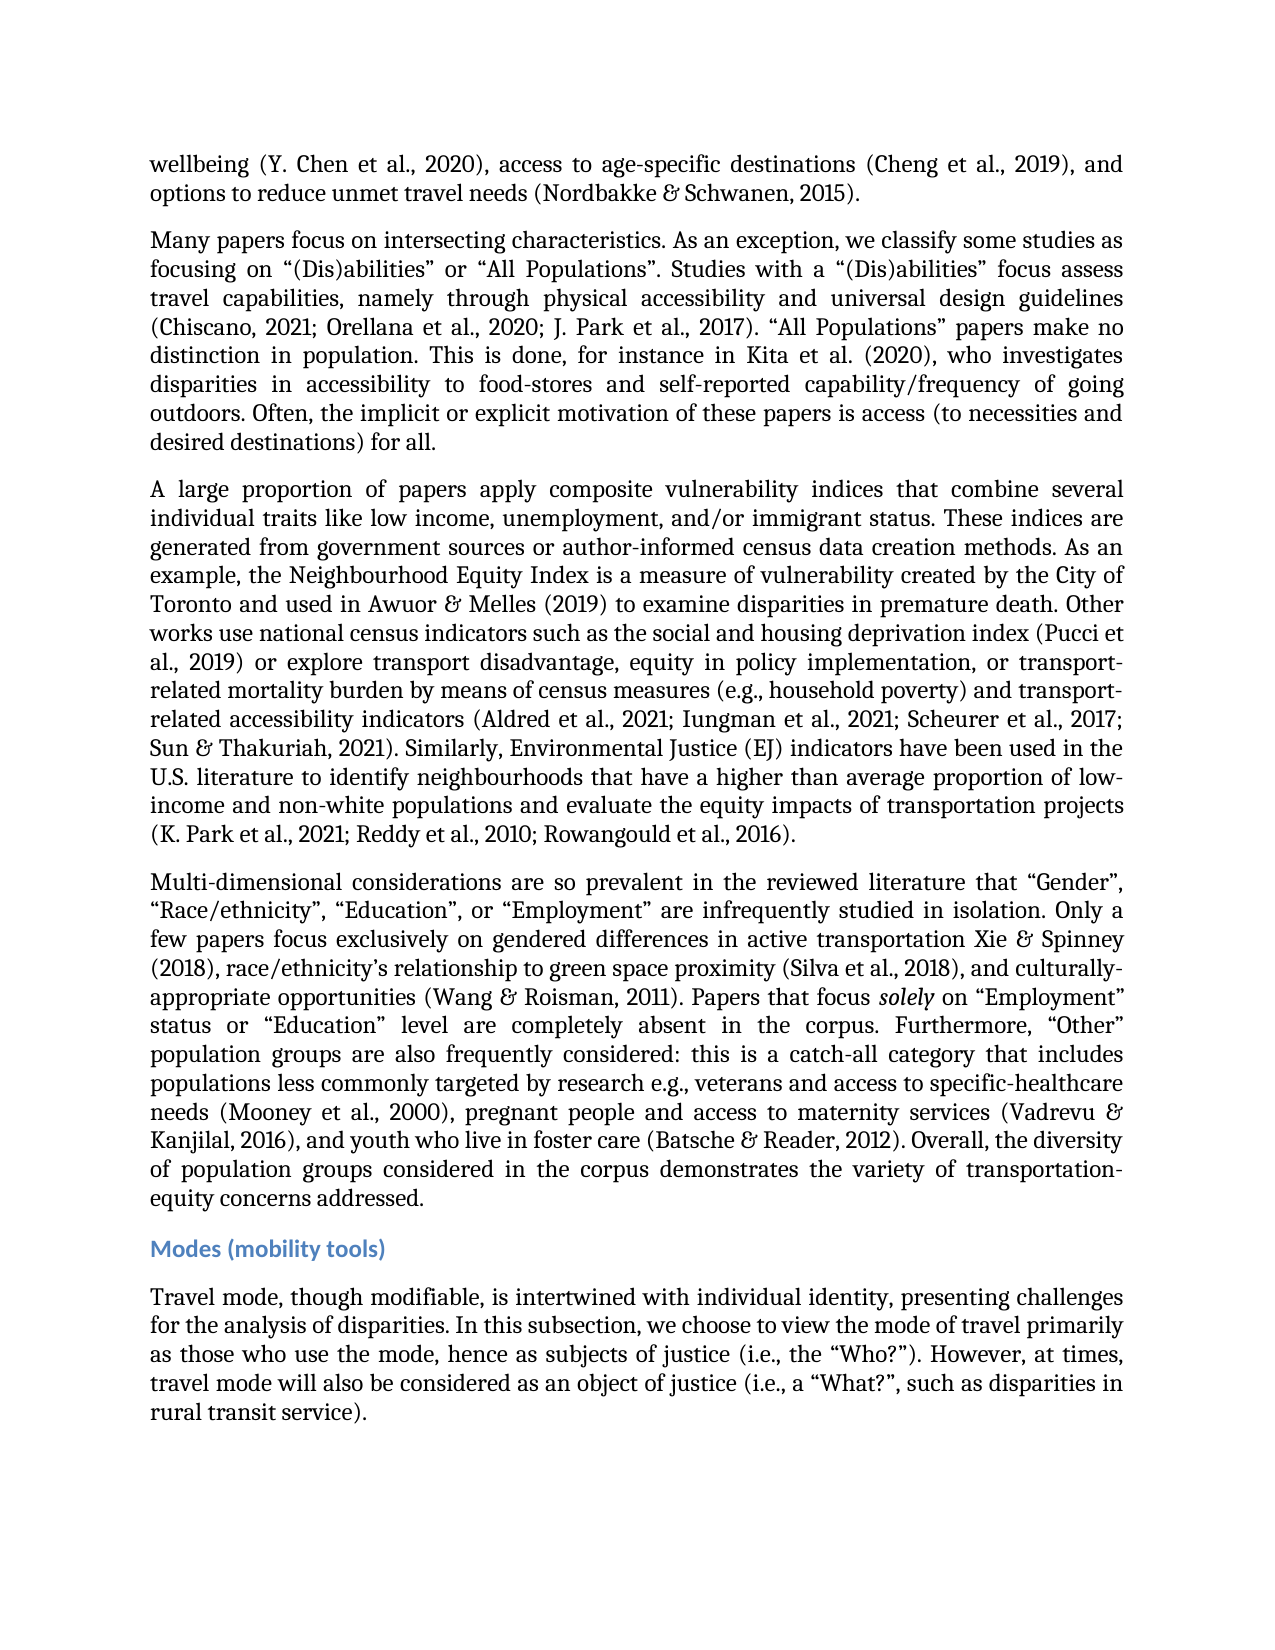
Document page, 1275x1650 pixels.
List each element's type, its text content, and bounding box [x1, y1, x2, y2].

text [150, 150, 1125, 207]
text Many papers focus on intersecting characteristics. As an exception, we classify some studies as focusing on “(Dis)abilities” or “All Populations”. Studies with a “(Dis)abilities” focus assess travel capabilities, namely through physical accessibility and universal design guidelines (Chiscano, 2021; Orellana et al., 2020; J. Park et al., 2017). “All Populations” papers make no distinction in population. This is done, for instance in Kita et al. (2020), who investigates disparities in accessibility to food-stores and self-reported capability/frequency of going outdoors. Often, the implicit or explicit motivation of these papers is access (to necessities and desired destinations) for all. [150, 226, 1125, 456]
text A large proportion of papers apply composite vulnerability indices that combine several individual traits like low income, unemployment, and/or immigrant status. These indices are generated from government sources or author-informed census data creation methods. As an example, the Neighbourhood Equity Index is a measure of vulnerability created by the City of Toronto and used in Awuor & Melles (2019) to examine disparities in premature death. Other works use national census indicators such as the social and housing deprivation index (Pucci et al., 2019) or explore transport disadvantage, equity in policy implementation, or transport-related mortality burden by means of census measures (e.g., household poverty) and transport-related accessibility indicators (Aldred et al., 2021; Iungman et al., 2021; Scheurer et al., 2017; Sun & Thakuriah, 2021). Similarly, Environmental Justice (EJ) indicators have been used in the U.S. literature to identify neighbourhoods that have a higher than average proportion of low-income and non-white populations and evaluate the equity impacts of transportation projects (K. Park et al., 2021; Reddy et al., 2010; Rowangould et al., 2016). [150, 475, 1125, 849]
subtitle Modes (mobility tools) [150, 1233, 1125, 1264]
text Travel mode, though modifiable, is intertwined with individual identity, presenting challenges for the analysis of disparities. In this subsection, we choose to view the mode of travel primarily as those who use the mode, hence as subjects of justice (i.e., the “Who?”). However, at times, travel mode will also be considered as an object of justice (i.e., a “What?”, such as disparities in rural transit service). [150, 1283, 1125, 1426]
text Multi-dimensional considerations are so prevalent in the reviewed literature that “Gender”, “Race/ethnicity”, “Education”, or “Employment” are infrequently studied in isolation. Only a few papers focus exclusively on gendered differences in active transportation Xie & Spinney (2018), race/ethnicity’s relationship to green space proximity (Silva et al., 2018), and culturally-appropriate opportunities (Wang & Roisman, 2011). Papers that focus solely on “Employment” status or “Education” level are completely absent in the corpus. Furthermore, “Other” population groups are also frequently considered: this is a catch-all category that includes populations less commonly targeted by research e.g., veterans and access to specific-healthcare needs (Mooney et al., 2000), pregnant people and access to maternity services (Vadrevu & Kanjilal, 2016), and youth who live in foster care (Batsche & Reader, 2012). Overall, the diversity of population groups considered in the corpus demonstrates the variety of transportation-equity concerns addressed. [150, 867, 1125, 1212]
